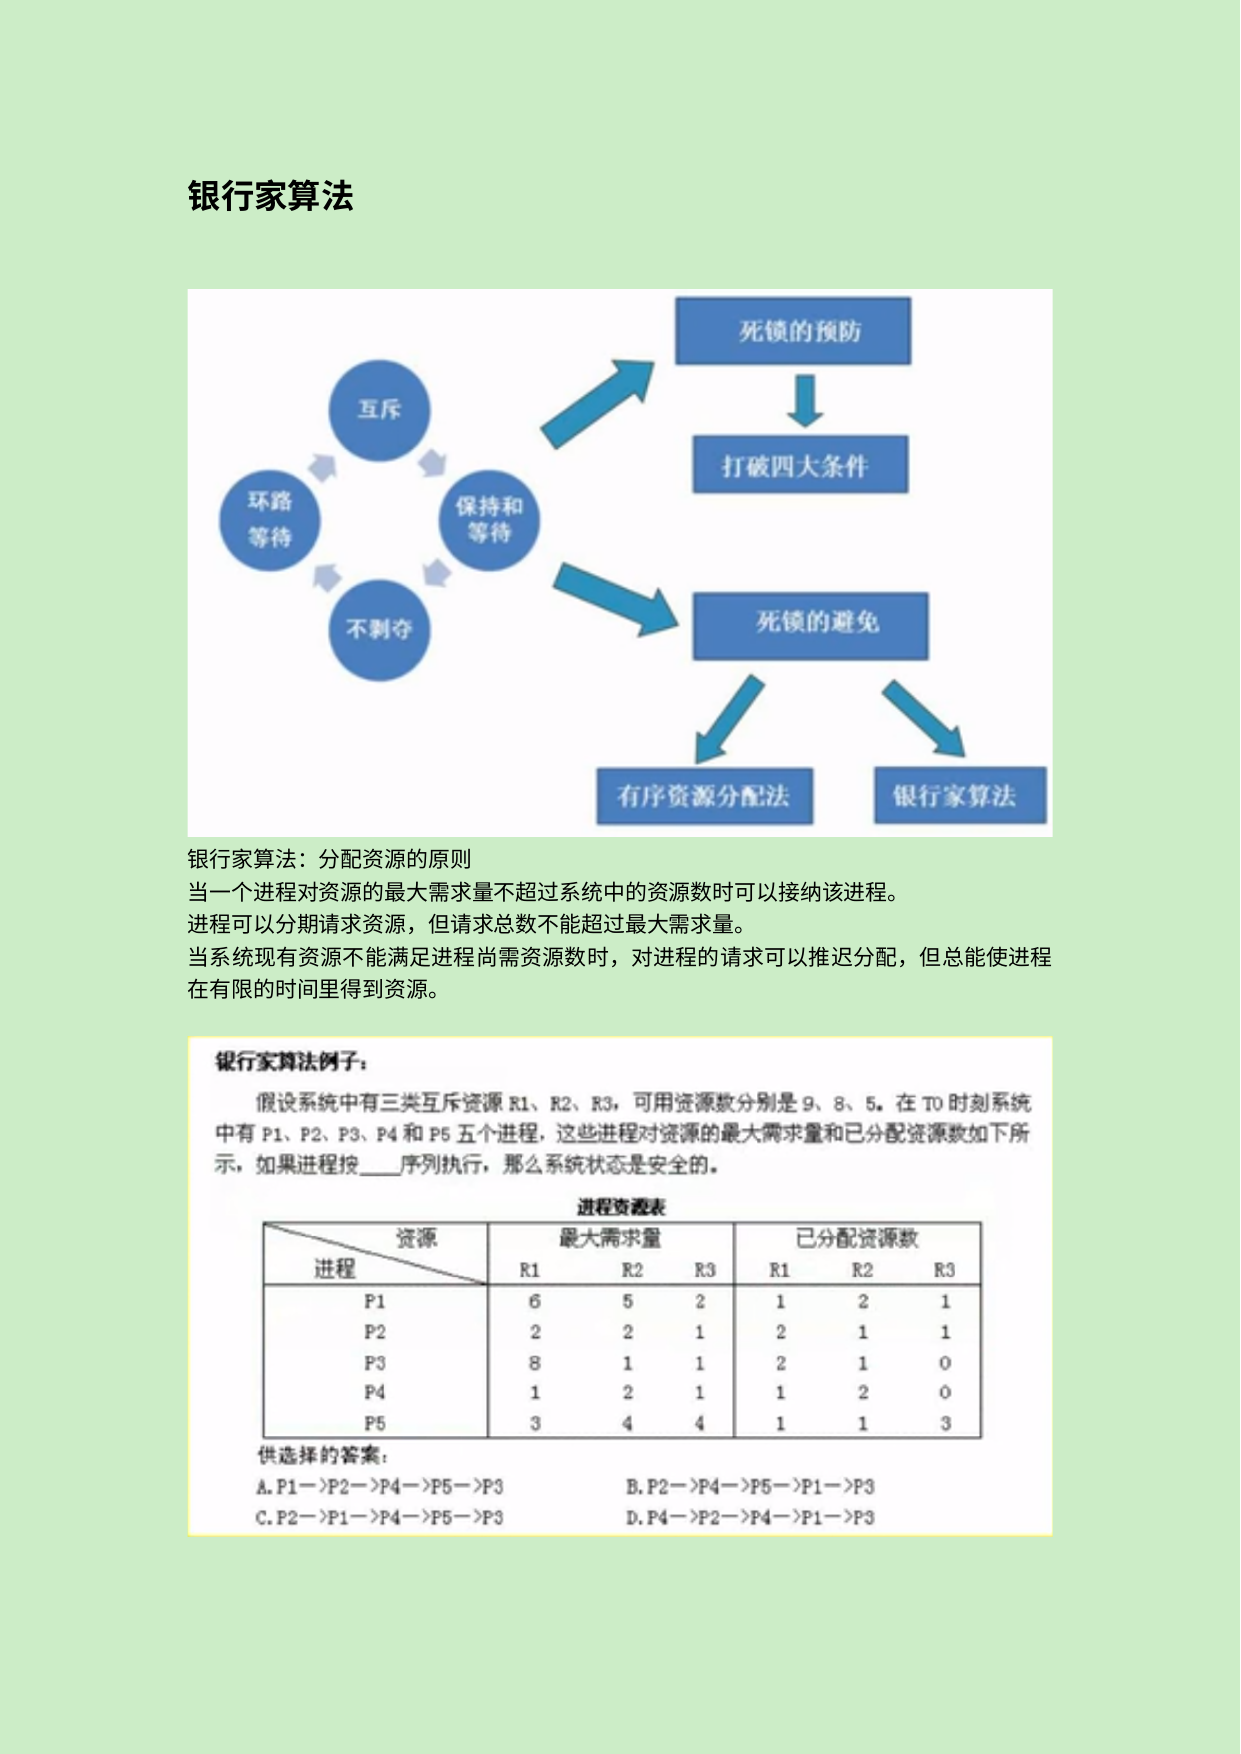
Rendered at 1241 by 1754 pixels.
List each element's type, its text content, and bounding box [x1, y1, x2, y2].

picture [187, 1036, 1053, 1537]
text 当系统现有资源不能满足进程尚需资源数时，对进程的请求可以推迟分配，但总能使进程在有限的时间里得到资源。 [187, 939, 1053, 1004]
picture [187, 289, 1053, 837]
text 当一个进程对资源的最大需求量不超过系统中的资源数时可以接纳该进程。 [187, 874, 1053, 907]
text 银行家算法：分配资源的原则 [187, 842, 1053, 874]
text 进程可以分期请求资源，但请求总数不能超过最大需求量。 [187, 907, 1053, 939]
subtitle 银行家算法 [187, 162, 1053, 227]
